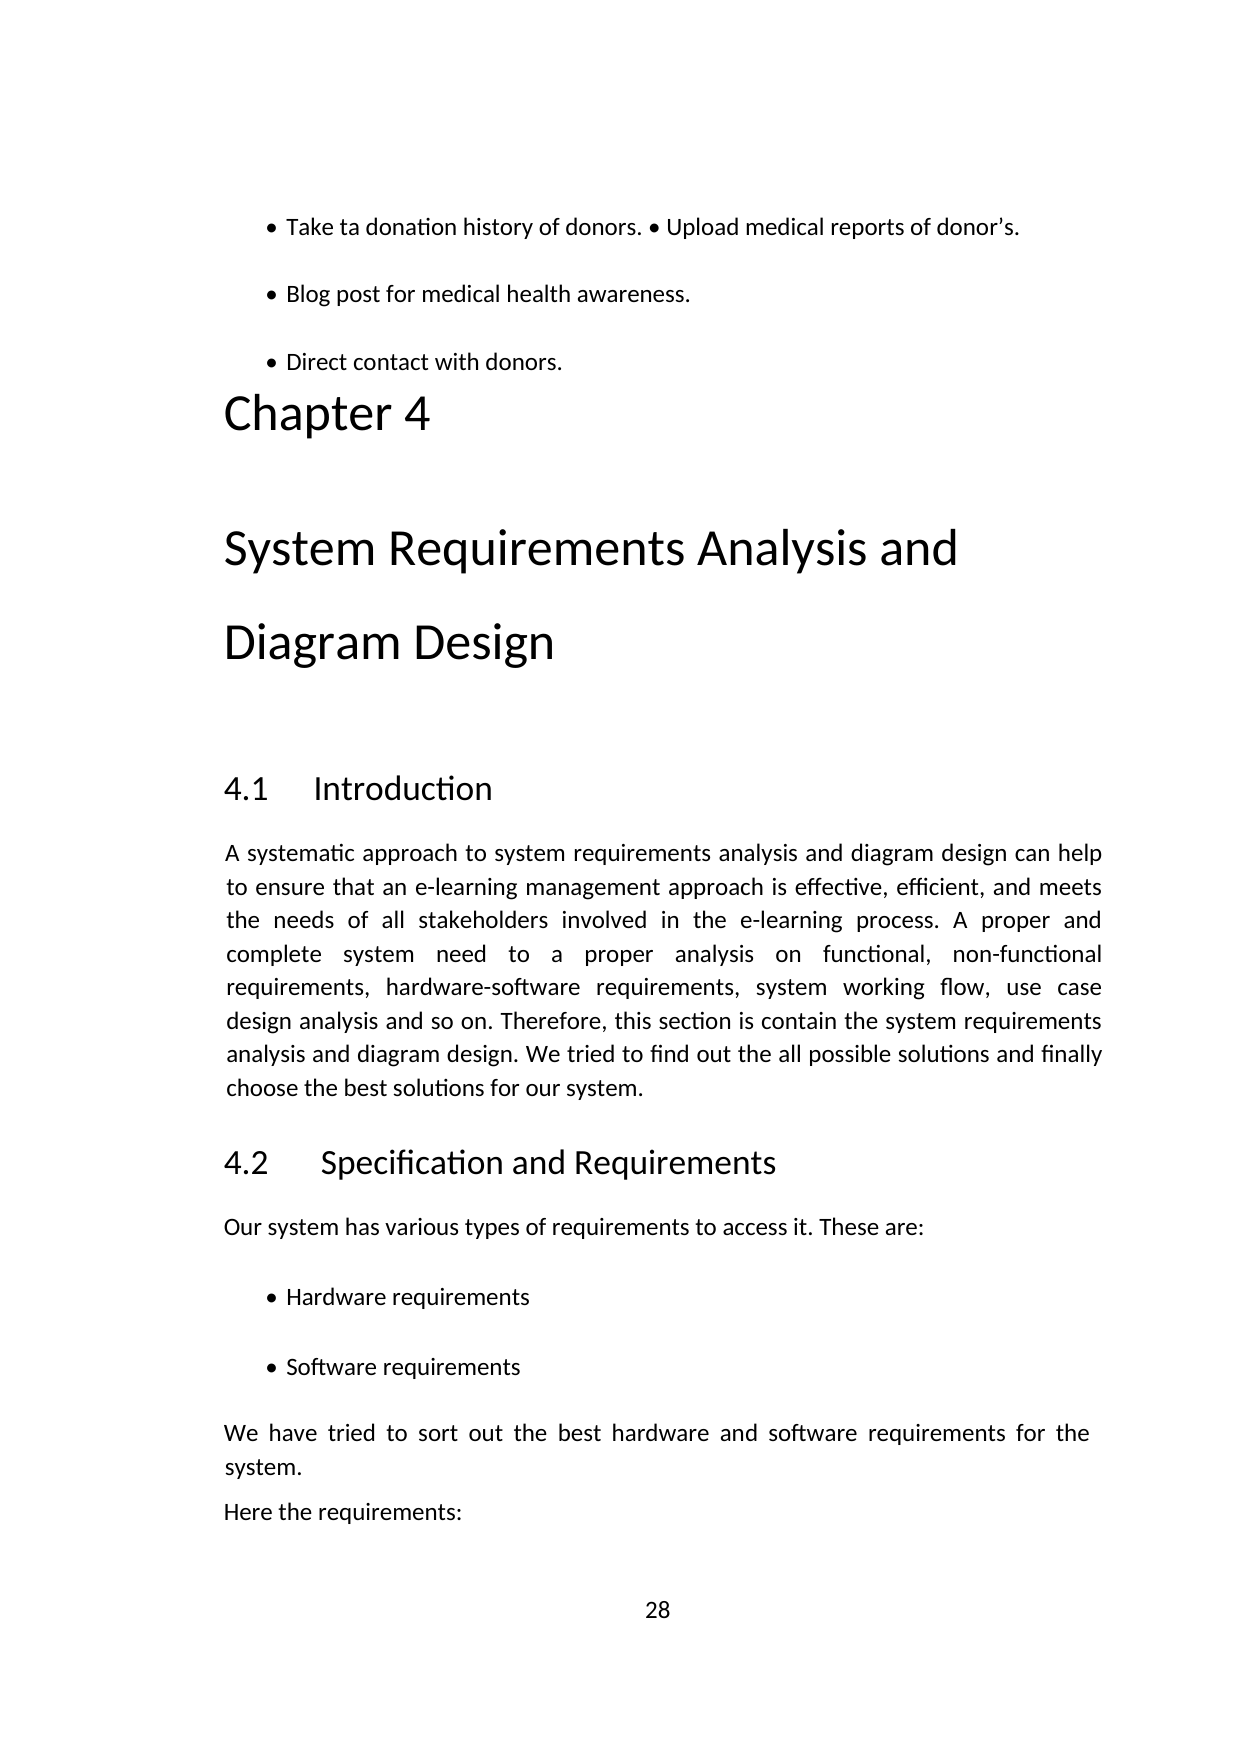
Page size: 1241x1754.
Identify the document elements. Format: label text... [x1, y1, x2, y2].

list Software requirements [265, 1351, 1092, 1381]
text A systematic approach to system requirements analysis and diagram design can help to ensure that an e-learning management approach is effective, efficient, and meets the needs of all stakeholders involved in the e-learning process. A proper and complete system need to a proper analysis on functional, non-functional requirements, hardware-software requirements, system working flow, use case design analysis and so on. Therefore, this section is contain the system requirements analysis and diagram design. We tried to find out the all possible solutions and finally choose the best solutions for our system. [225, 837, 1104, 1102]
text We have tried to sort out the best hardware and software requirements for the system. [223, 1417, 1092, 1481]
list Take ta donation history of donors. • Upload medical reports of donor’s. [265, 211, 1092, 241]
text Here the requirements: [223, 1496, 1092, 1527]
subtitle 4.2 Specification and Requirements [223, 1140, 1104, 1183]
subtitle 4.1 Introduction [223, 766, 1104, 809]
text Chapter 4 [223, 380, 1108, 443]
list Blog post for medical health awareness. [265, 278, 1092, 309]
text System Requirements Analysis and [223, 515, 1108, 579]
list Direct contact with donors. [265, 346, 1092, 376]
text Our system has various types of requirements to access it. These are: [223, 1211, 1092, 1242]
text Diagram Design [223, 609, 1108, 673]
list Hardware requirements [265, 1281, 1092, 1311]
